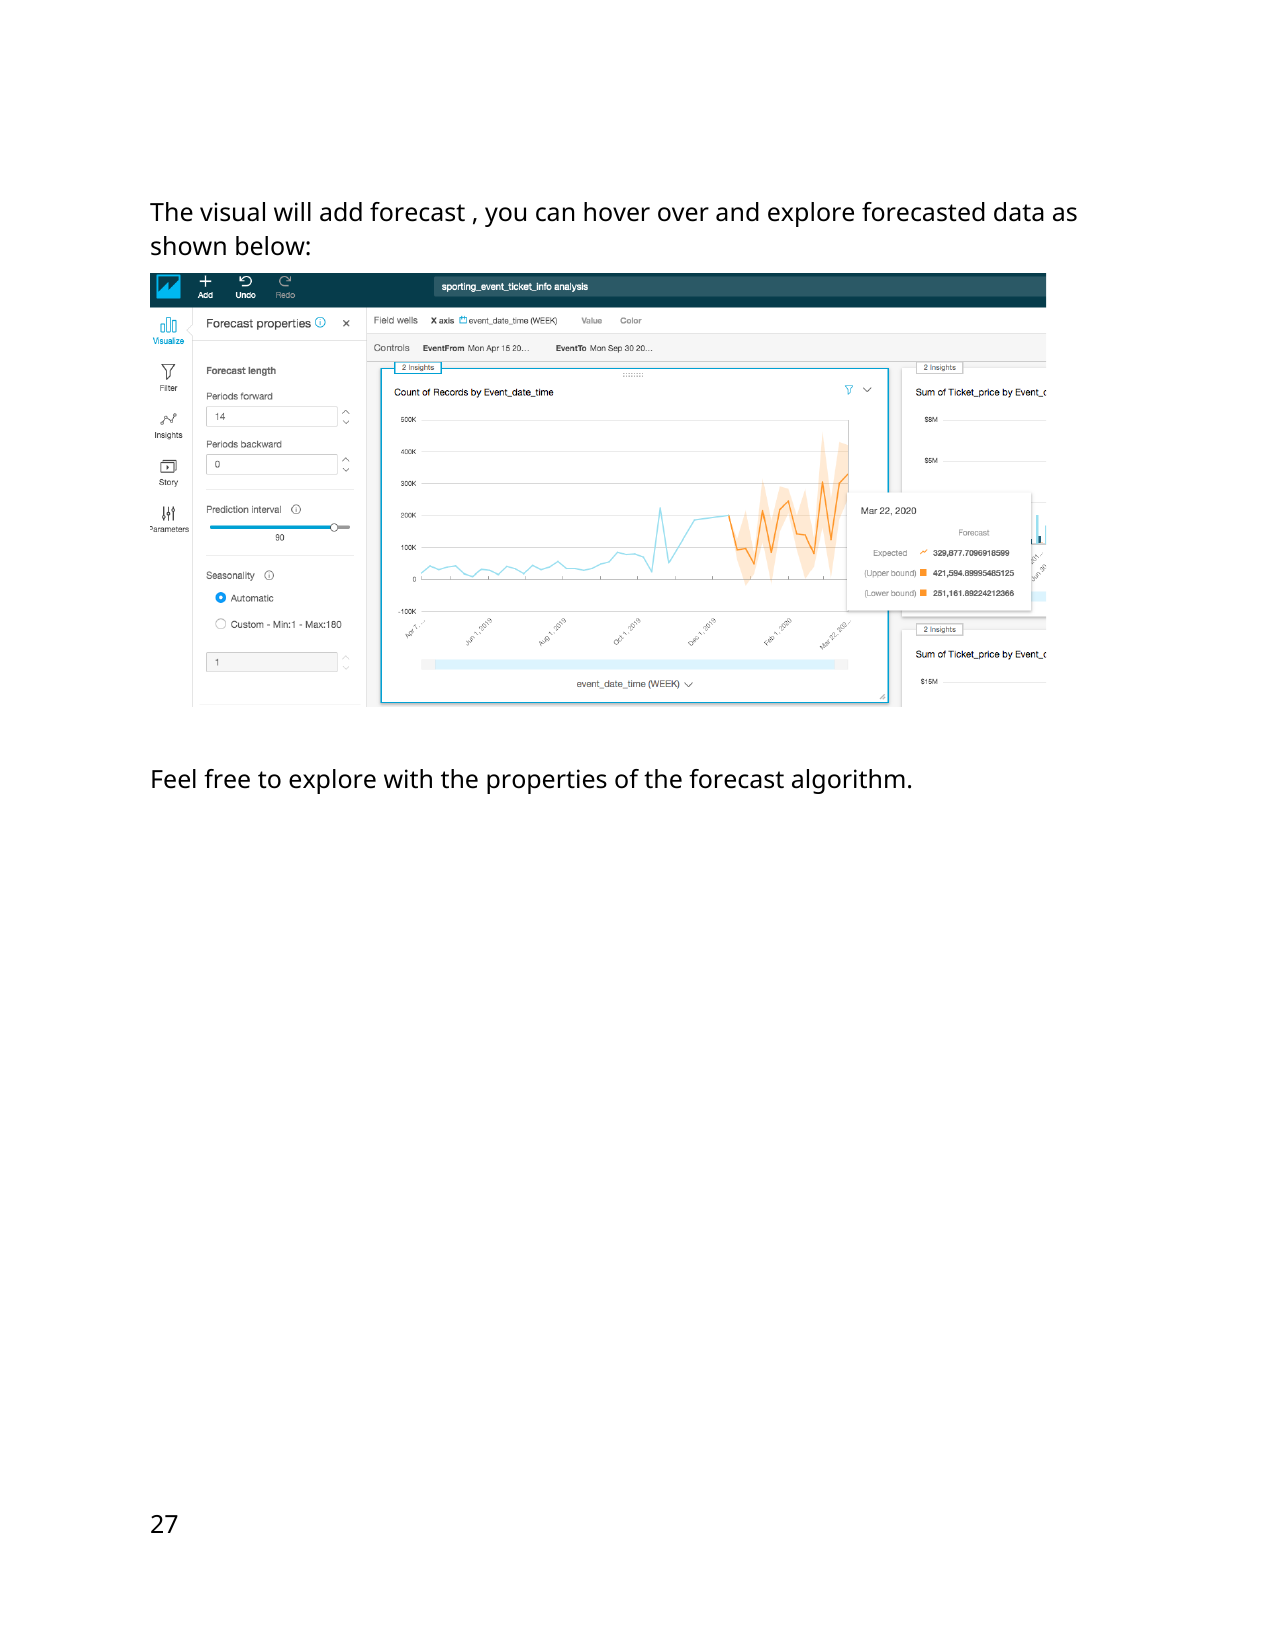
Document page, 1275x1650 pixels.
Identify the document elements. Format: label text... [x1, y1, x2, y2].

picture [200, 276, 211, 286]
picture [432, 275, 1047, 298]
text The visual will add forecast , you can hover over and explore forecasted data as shown below: [150, 194, 1125, 263]
text Feel free to explore with the properties of the forecast algorithm. [150, 761, 1125, 795]
picture [150, 308, 1047, 707]
